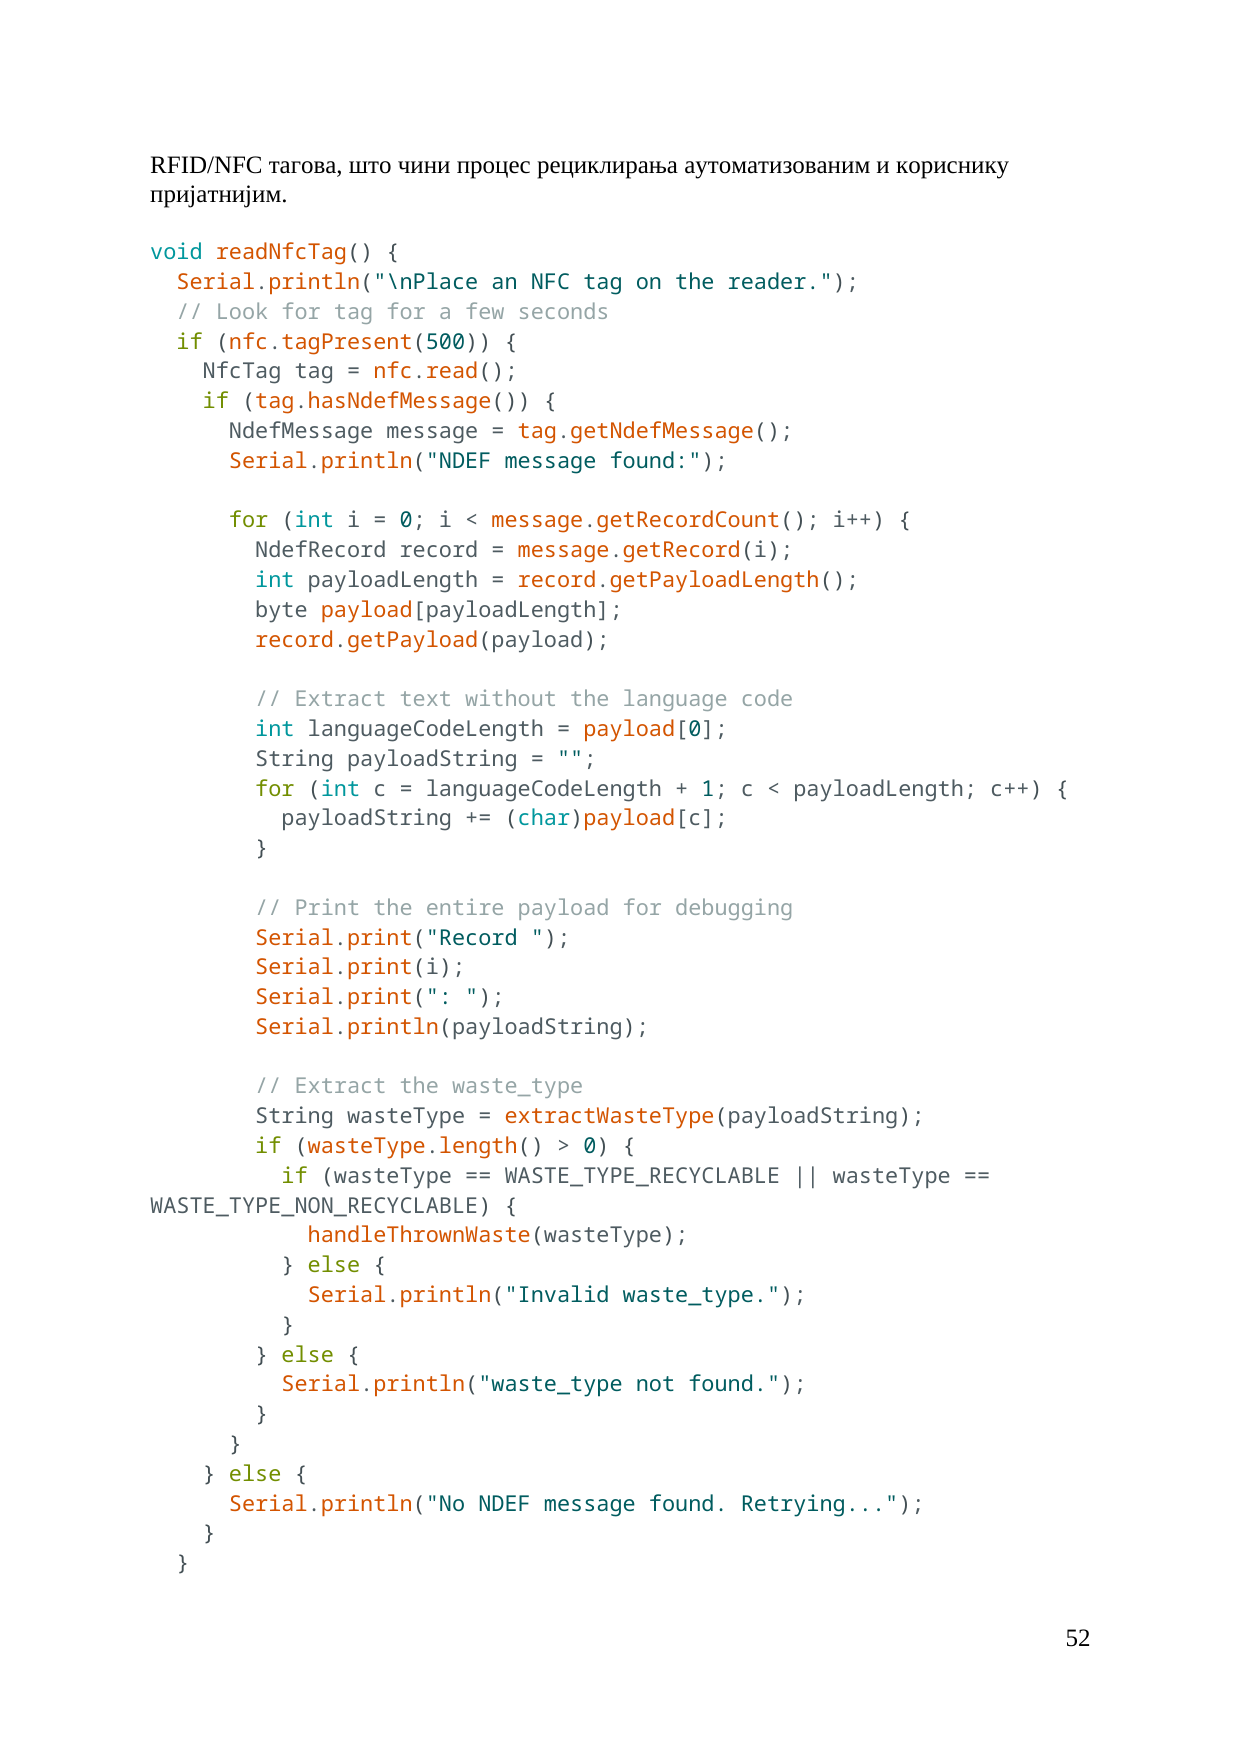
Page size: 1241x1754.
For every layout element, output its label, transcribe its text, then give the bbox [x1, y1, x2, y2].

text record.getPayload(payload); [150, 623, 1090, 653]
text } else { [150, 1338, 1090, 1368]
text Serial.println(payloadString); [150, 1011, 1090, 1041]
text for (int c = languageCodeLength + 1; c < payloadLength; c++) { [150, 772, 1090, 802]
text } else { [150, 1249, 1090, 1279]
text Serial.println("Invalid waste_type."); [150, 1279, 1090, 1309]
text Serial.println("NDEF message found:"); [150, 445, 1090, 474]
text for (int i = 0; i < message.getRecordCount(); i++) { [150, 504, 1090, 534]
text byte payload[payloadLength]; [150, 594, 1090, 623]
text if (wasteType == WASTE_TYPE_RECYCLABLE || wasteType == WASTE_TYPE_NON_RECYCLABLE) { [150, 1160, 1090, 1219]
text Serial.print("Record "); [150, 921, 1090, 951]
text } [150, 1309, 1090, 1338]
text // Look for tag for a few seconds [150, 296, 1090, 326]
text } [150, 832, 1090, 862]
text handleThrownWaste(wasteType); [150, 1219, 1090, 1249]
text // Print the entire payload for debugging [150, 892, 1090, 921]
text // Extract the waste_type [150, 1070, 1090, 1100]
text } [150, 1428, 1090, 1458]
text Serial.println("\nPlace an NFC tag on the reader."); [150, 266, 1090, 296]
text Serial.print(i); [150, 951, 1090, 981]
text void readNfcTag() { [150, 236, 1090, 266]
text NdefRecord record = message.getRecord(i); [150, 534, 1090, 564]
text String wasteType = extractWasteType(payloadString); [150, 1100, 1090, 1130]
text if (nfc.tagPresent(500)) { [150, 326, 1090, 355]
text Serial.println("waste_type not found."); [150, 1368, 1090, 1398]
text } [150, 1398, 1090, 1428]
text String payloadString = ""; [150, 743, 1090, 772]
text int languageCodeLength = payload[0]; [150, 713, 1090, 743]
text NdefMessage message = tag.getNdefMessage(); [150, 415, 1090, 445]
text if (wasteType.length() > 0) { [150, 1130, 1090, 1160]
text // Extract text without the language code [150, 683, 1090, 713]
text Serial.print(": "); [150, 981, 1090, 1011]
text Serial.println("No NDEF message found. Retrying..."); [150, 1487, 1090, 1517]
text } [150, 1547, 1090, 1577]
text payloadString += (char)payload[c]; [150, 802, 1090, 832]
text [150, 150, 1090, 207]
text int payloadLength = record.getPayloadLength(); [150, 564, 1090, 594]
text } [150, 1517, 1090, 1547]
text if (tag.hasNdefMessage()) { [150, 385, 1090, 415]
text } else { [150, 1458, 1090, 1487]
text NfcTag tag = nfc.read(); [150, 355, 1090, 385]
